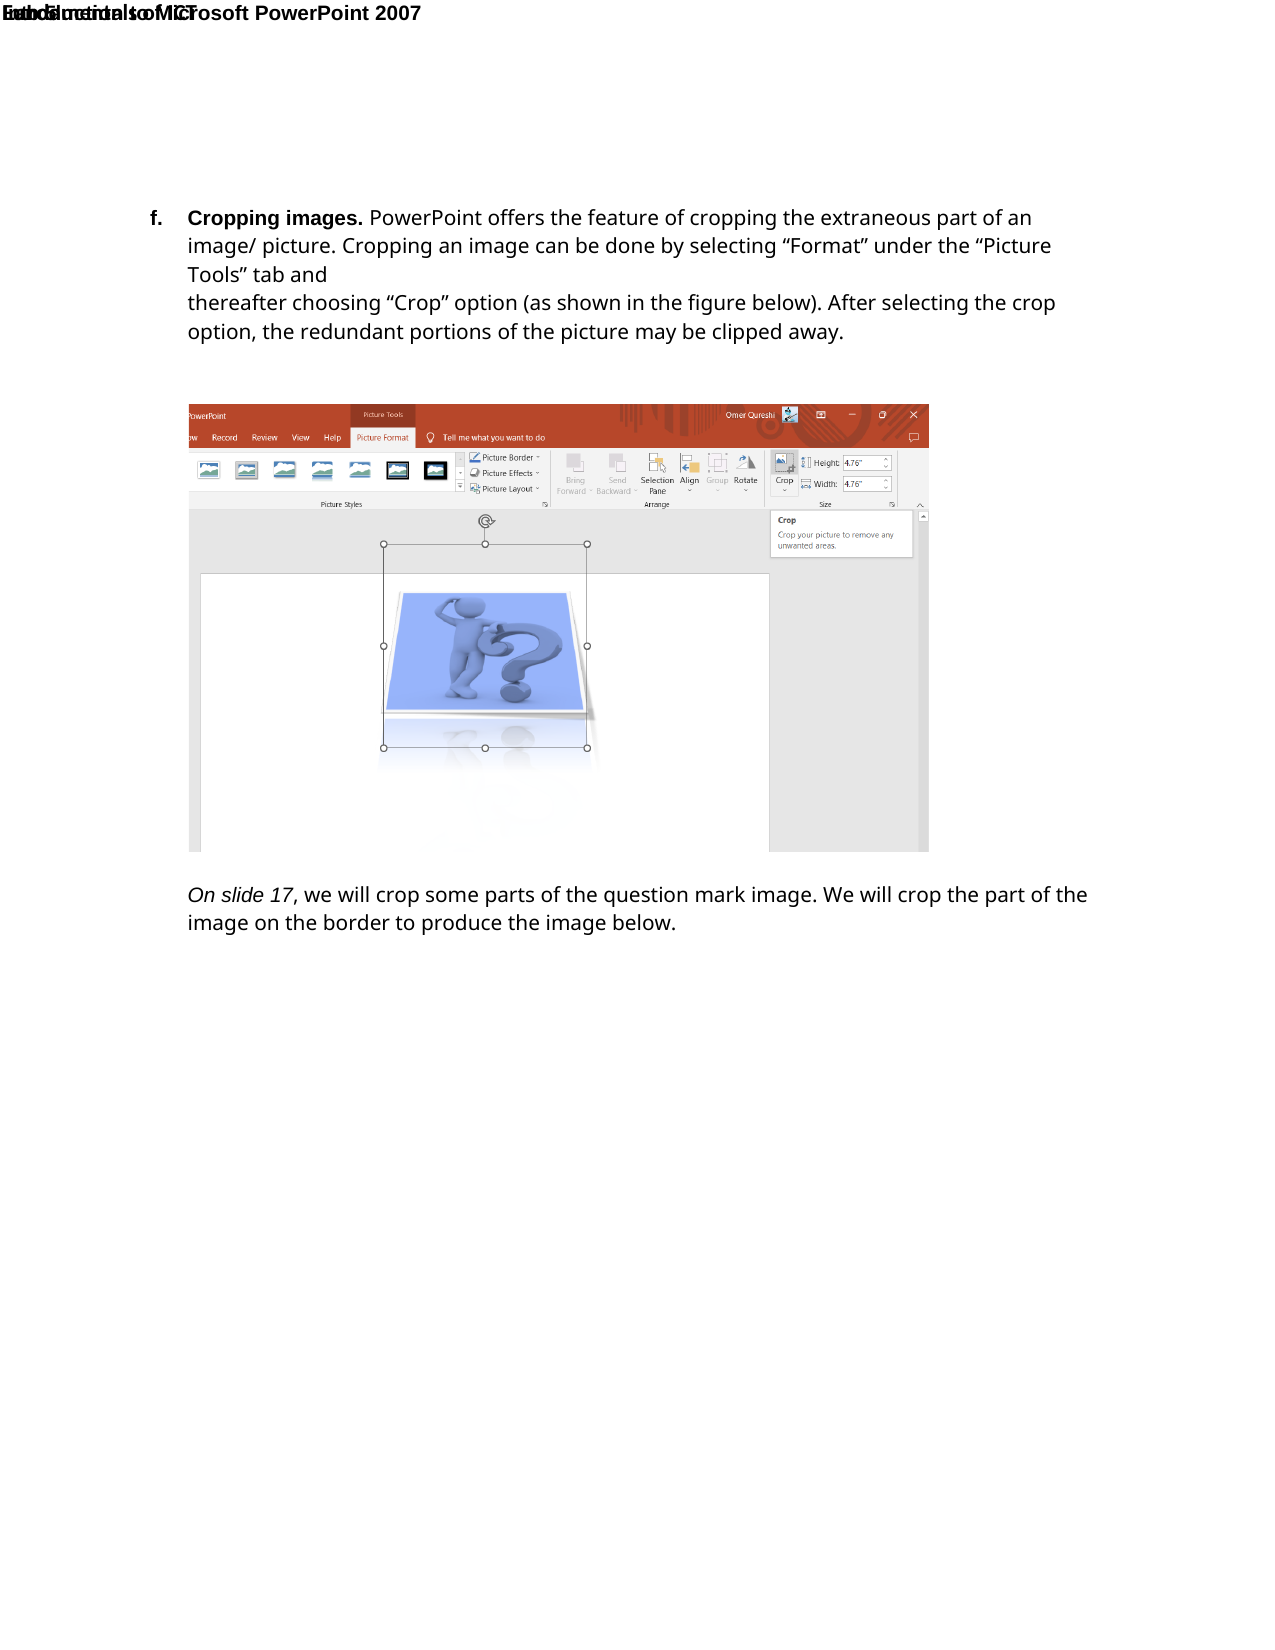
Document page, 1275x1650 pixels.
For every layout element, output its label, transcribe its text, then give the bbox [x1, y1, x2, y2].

picture [188, 404, 929, 852]
text On slide 17, we will crop some parts of the question mark image. We will crop the part of the image on the border to produce the image below. [187, 880, 1114, 937]
text thereafter choosing “Crop” option (as shown in the figure below). After selecting the crop option, the redundant portions of the picture may be clipped away. [187, 288, 1106, 345]
list Cropping images. PowerPoint offers the feature of cropping the extraneous part of an image/ picture. Cropping an image can be done by selecting “Format” under the “Picture Tools” tab and [150, 203, 1070, 288]
